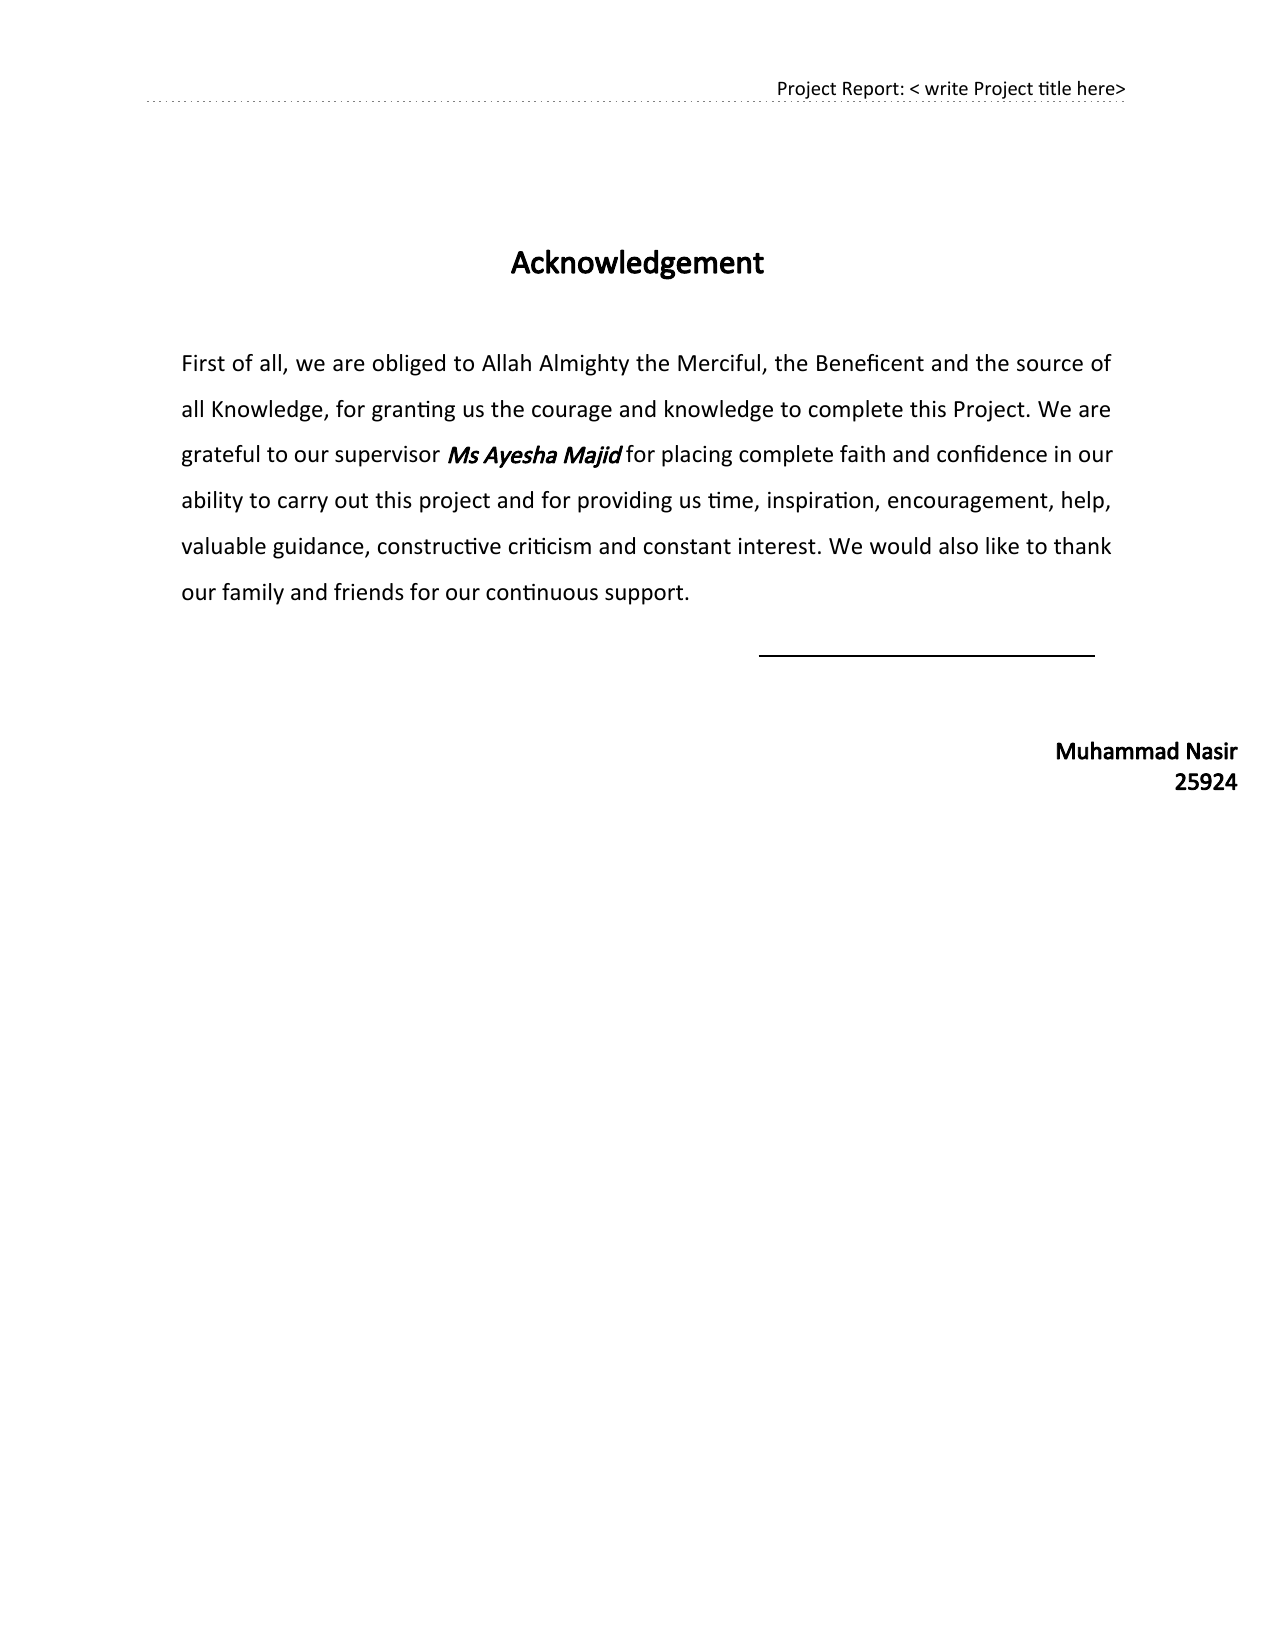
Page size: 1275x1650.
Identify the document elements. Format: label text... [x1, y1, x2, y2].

text 25924 [37, 765, 1237, 796]
text First of all, we are obliged to Allah Almighty the Merciful, the Beneficent and the source of all Knowledge, for granting us the courage and knowledge to complete this Project. We are grateful to our supervisor Ms Ayesha Majid for placing complete faith and confidence in our ability to carry out this project and for providing us time, inspiration, encouragement, help, valuable guidance, constructive criticism and constant interest. We would also like to thank our family and friends for our continuous support. [181, 347, 1114, 606]
subtitle Acknowledgement [38, 241, 1237, 281]
text Muhammad Nasir [37, 735, 1237, 765]
